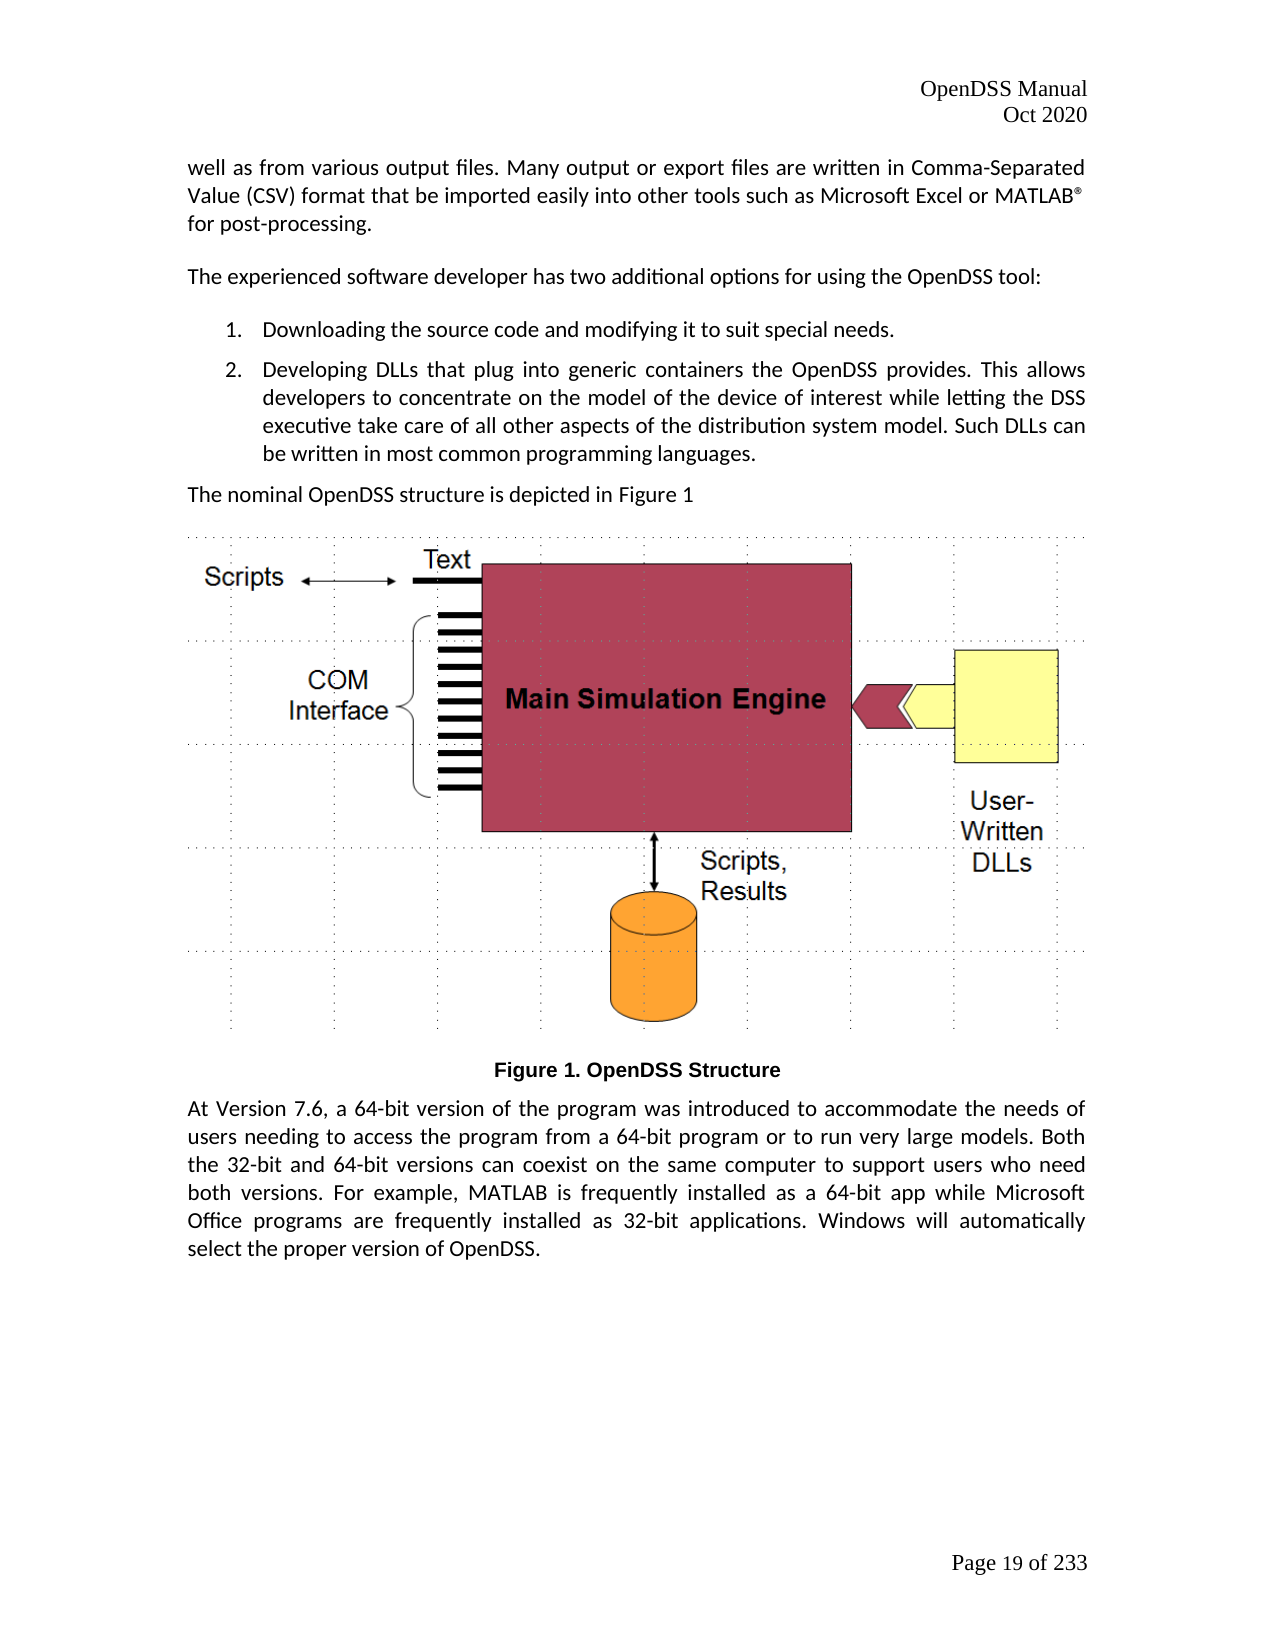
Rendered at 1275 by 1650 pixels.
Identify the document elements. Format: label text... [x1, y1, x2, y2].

list Developing DLLs that plug into generic containers the OpenDSS provides. This allows developers to concentrate on the model of the device of interest while letting the DSS executive take care of all other aspects of the distribution system model. Such DLLs can be written in most common programming languages. [225, 355, 1087, 467]
text The experienced software developer has two additional options for using the OpenDSS tool: [187, 262, 1087, 290]
list Downloading the source code and modifying it to suit special needs. [225, 315, 1087, 343]
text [187, 153, 1087, 237]
text At Version 7.6, a 64-bit version of the program was introduced to accommodate the needs of users needing to access the program from a 64-bit program or to run very large models. Both the 32-bit and 64-bit versions can coexist on the same computer to support users who need both versions. For example, MATLAB is frequently installed as a 64-bit app while Microsoft Office programs are frequently installed as 32-bit applications. Windows will automatically select the proper version of OpenDSS. [187, 1094, 1087, 1262]
text The nominal OpenDSS structure is depicted in Figure 1 [187, 480, 1087, 508]
picture [187, 532, 1088, 1033]
